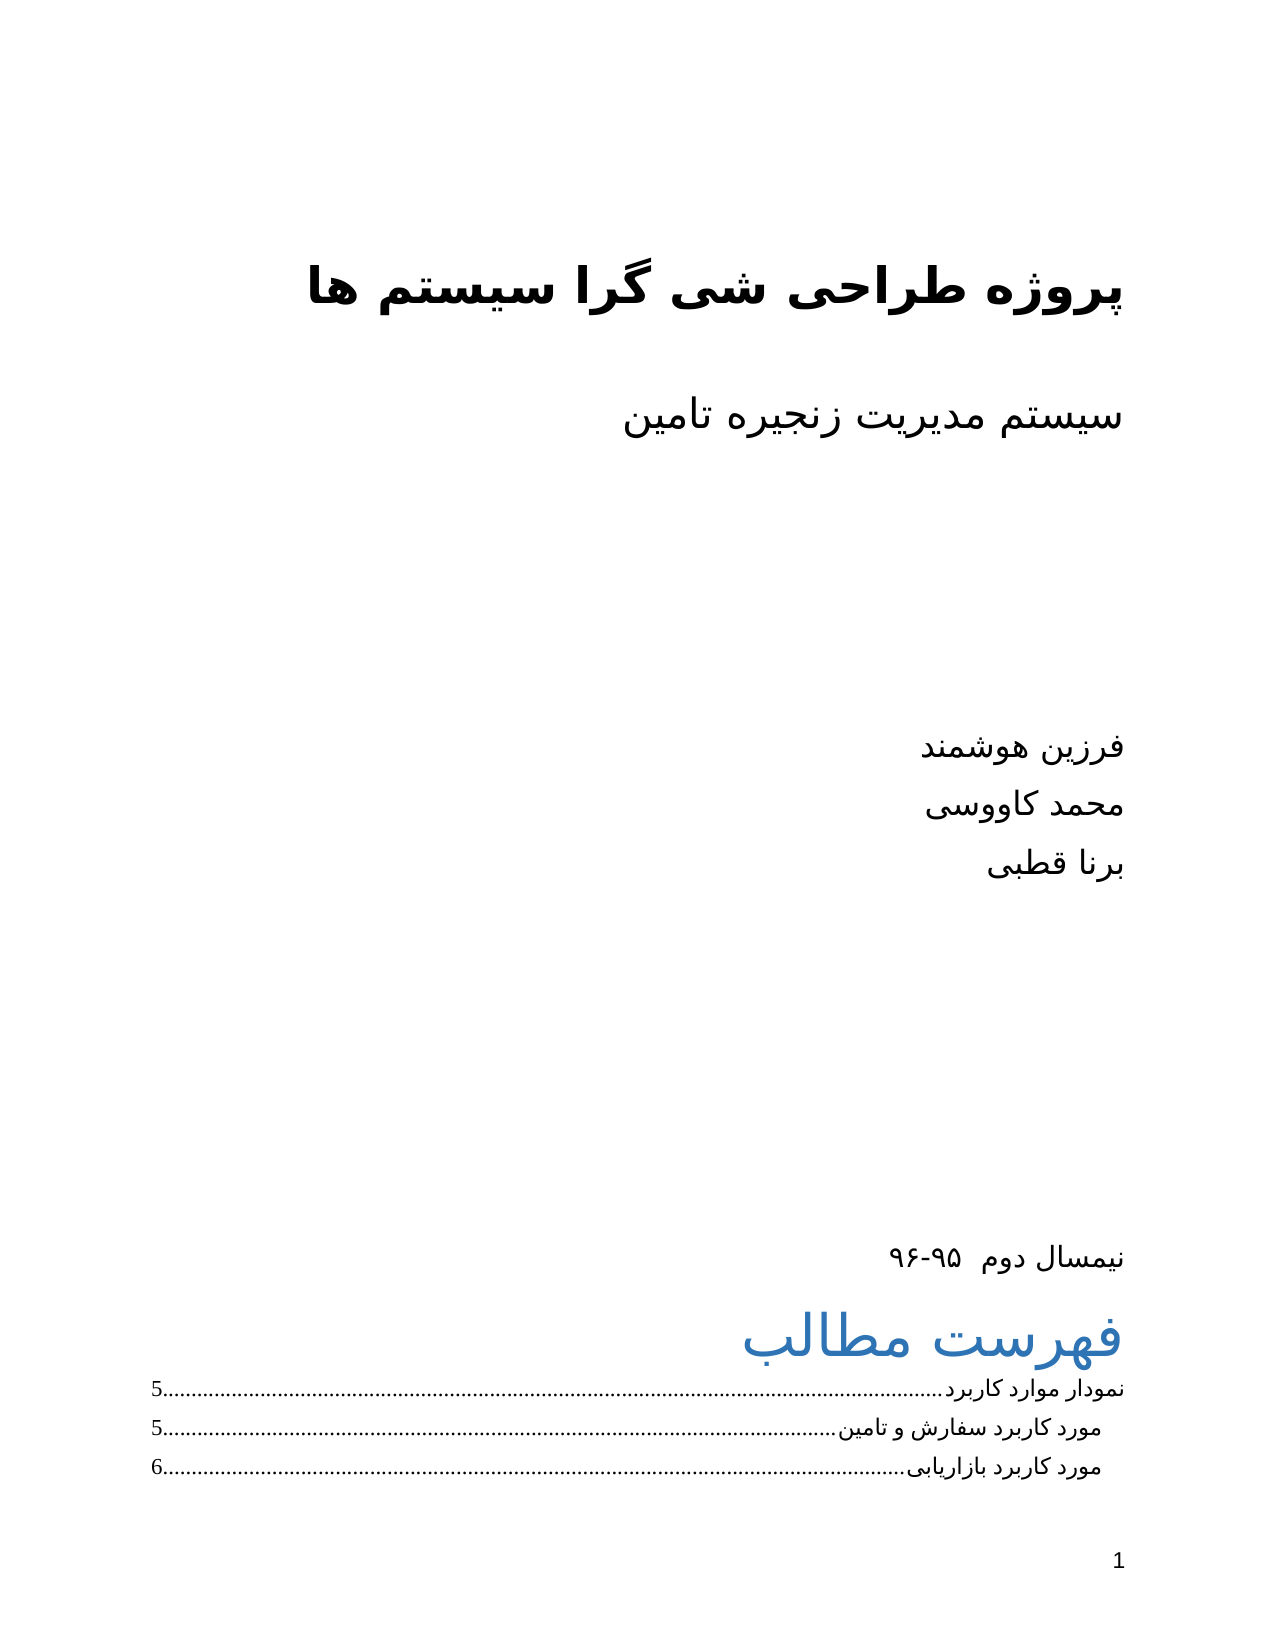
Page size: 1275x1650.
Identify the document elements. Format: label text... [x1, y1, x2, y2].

text فرزین هوشمند [150, 726, 1125, 765]
text نیمسال دوم ۹۵-۹۶ [150, 1241, 1125, 1274]
text پروژه طراحی شی گرا سیستم ها [150, 257, 1125, 315]
text محمد کاووسی [150, 784, 1125, 823]
text برنا قطبی [150, 843, 1125, 882]
text سیستم مدیریت زنجیره تامین [150, 390, 1125, 438]
